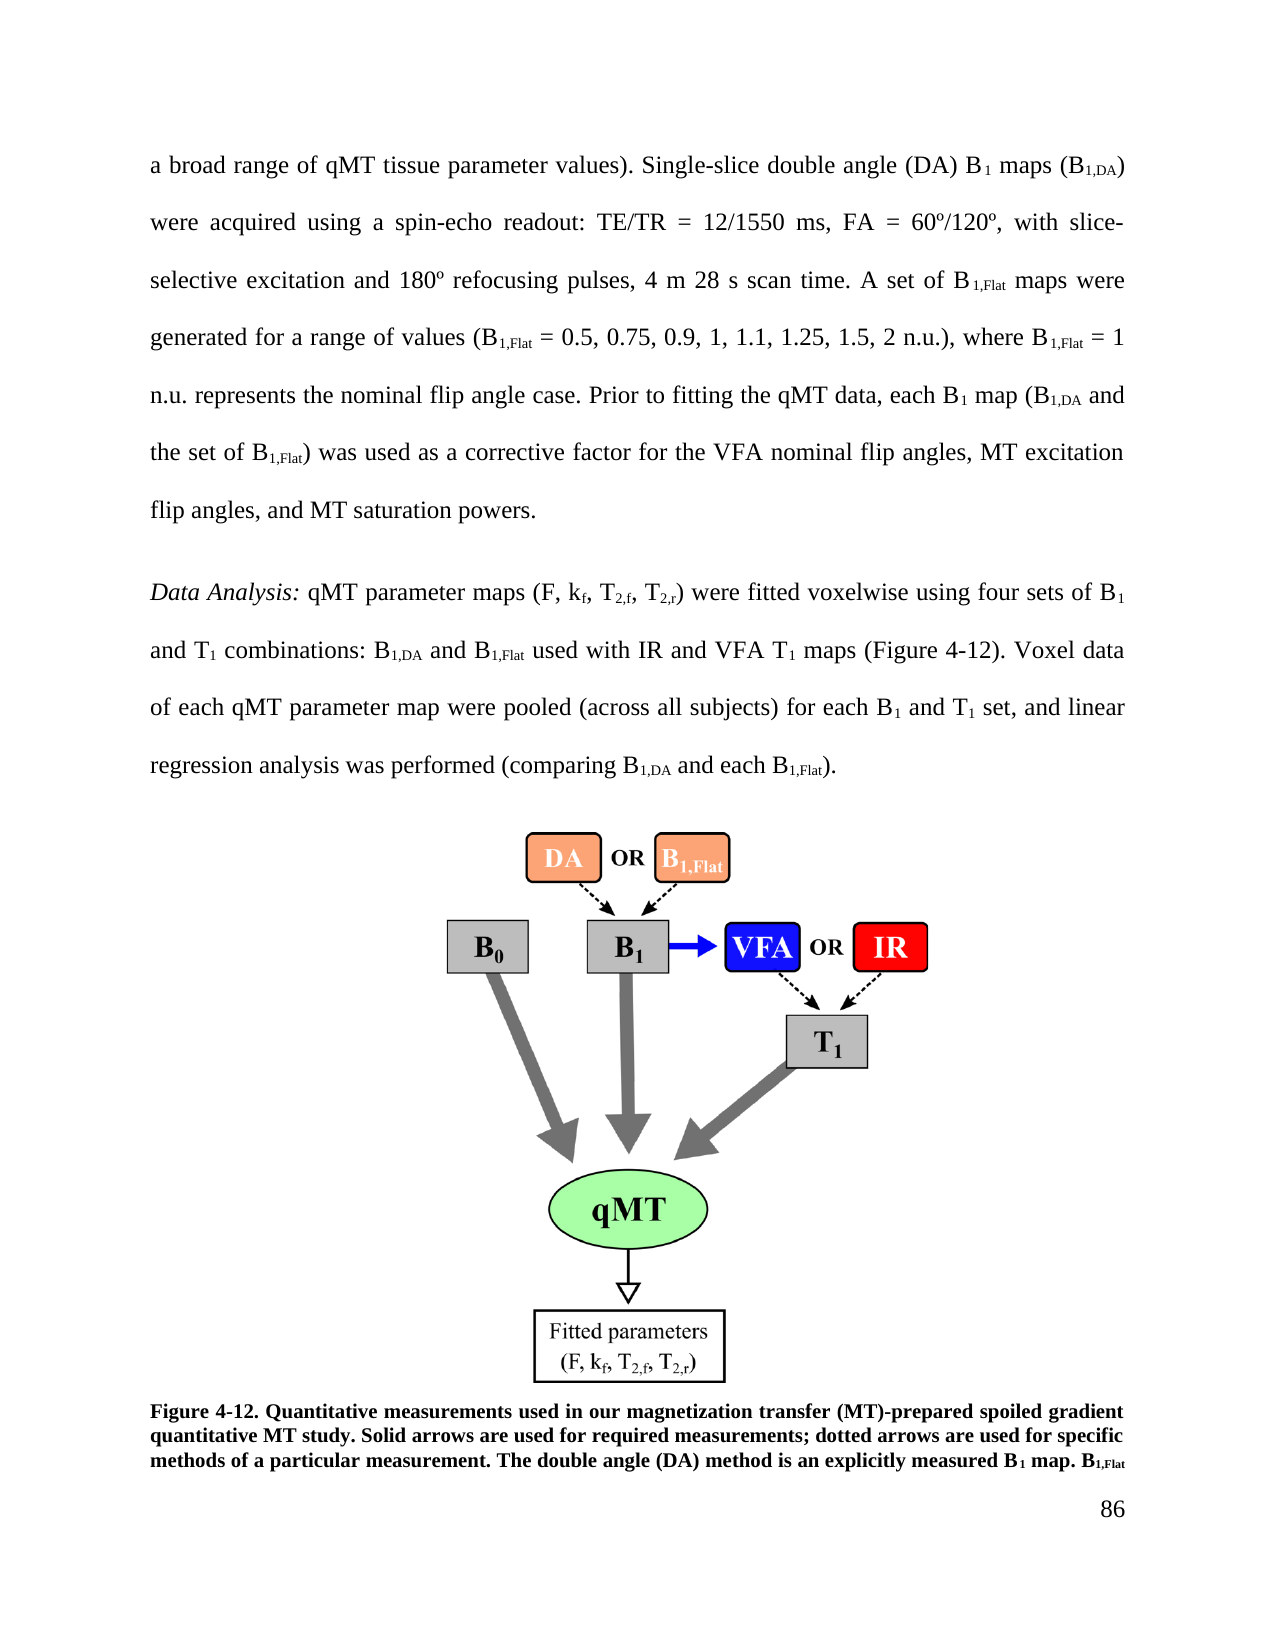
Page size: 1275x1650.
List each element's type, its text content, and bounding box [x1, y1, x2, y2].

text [150, 1399, 1125, 1472]
picture [446, 832, 929, 1383]
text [150, 150, 1125, 524]
